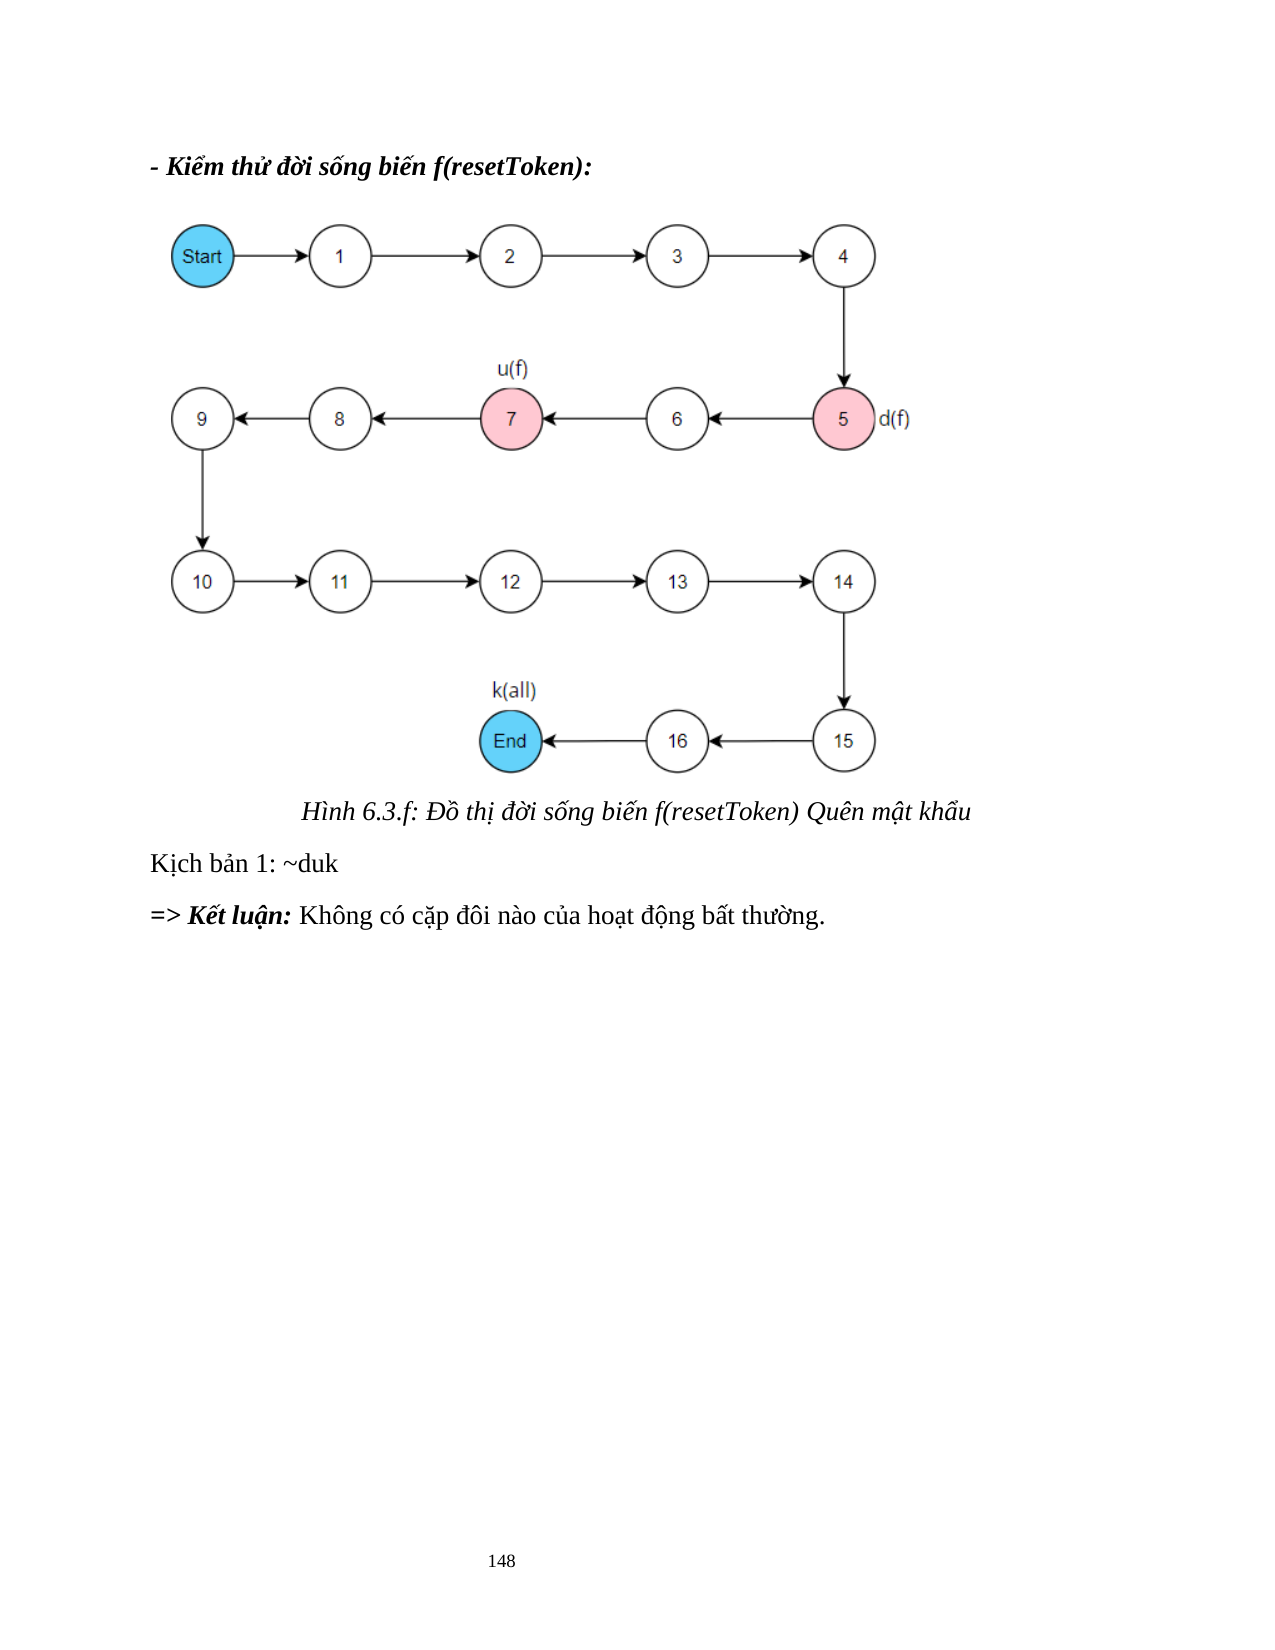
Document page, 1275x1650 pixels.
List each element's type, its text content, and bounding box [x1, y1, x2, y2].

picture [150, 194, 947, 774]
text Kịch bản 1: ~duk [150, 847, 1125, 878]
subtitle - Kiểm thử đời sống biến f(resetToken): [150, 150, 1125, 181]
text Hình 6.3.f: Đồ thị đời sống biến f(resetToken) Quên mật khẩu [150, 795, 1125, 826]
text => Kết luận: Không có cặp đôi nào của hoạt động bất thường. [150, 899, 1125, 930]
